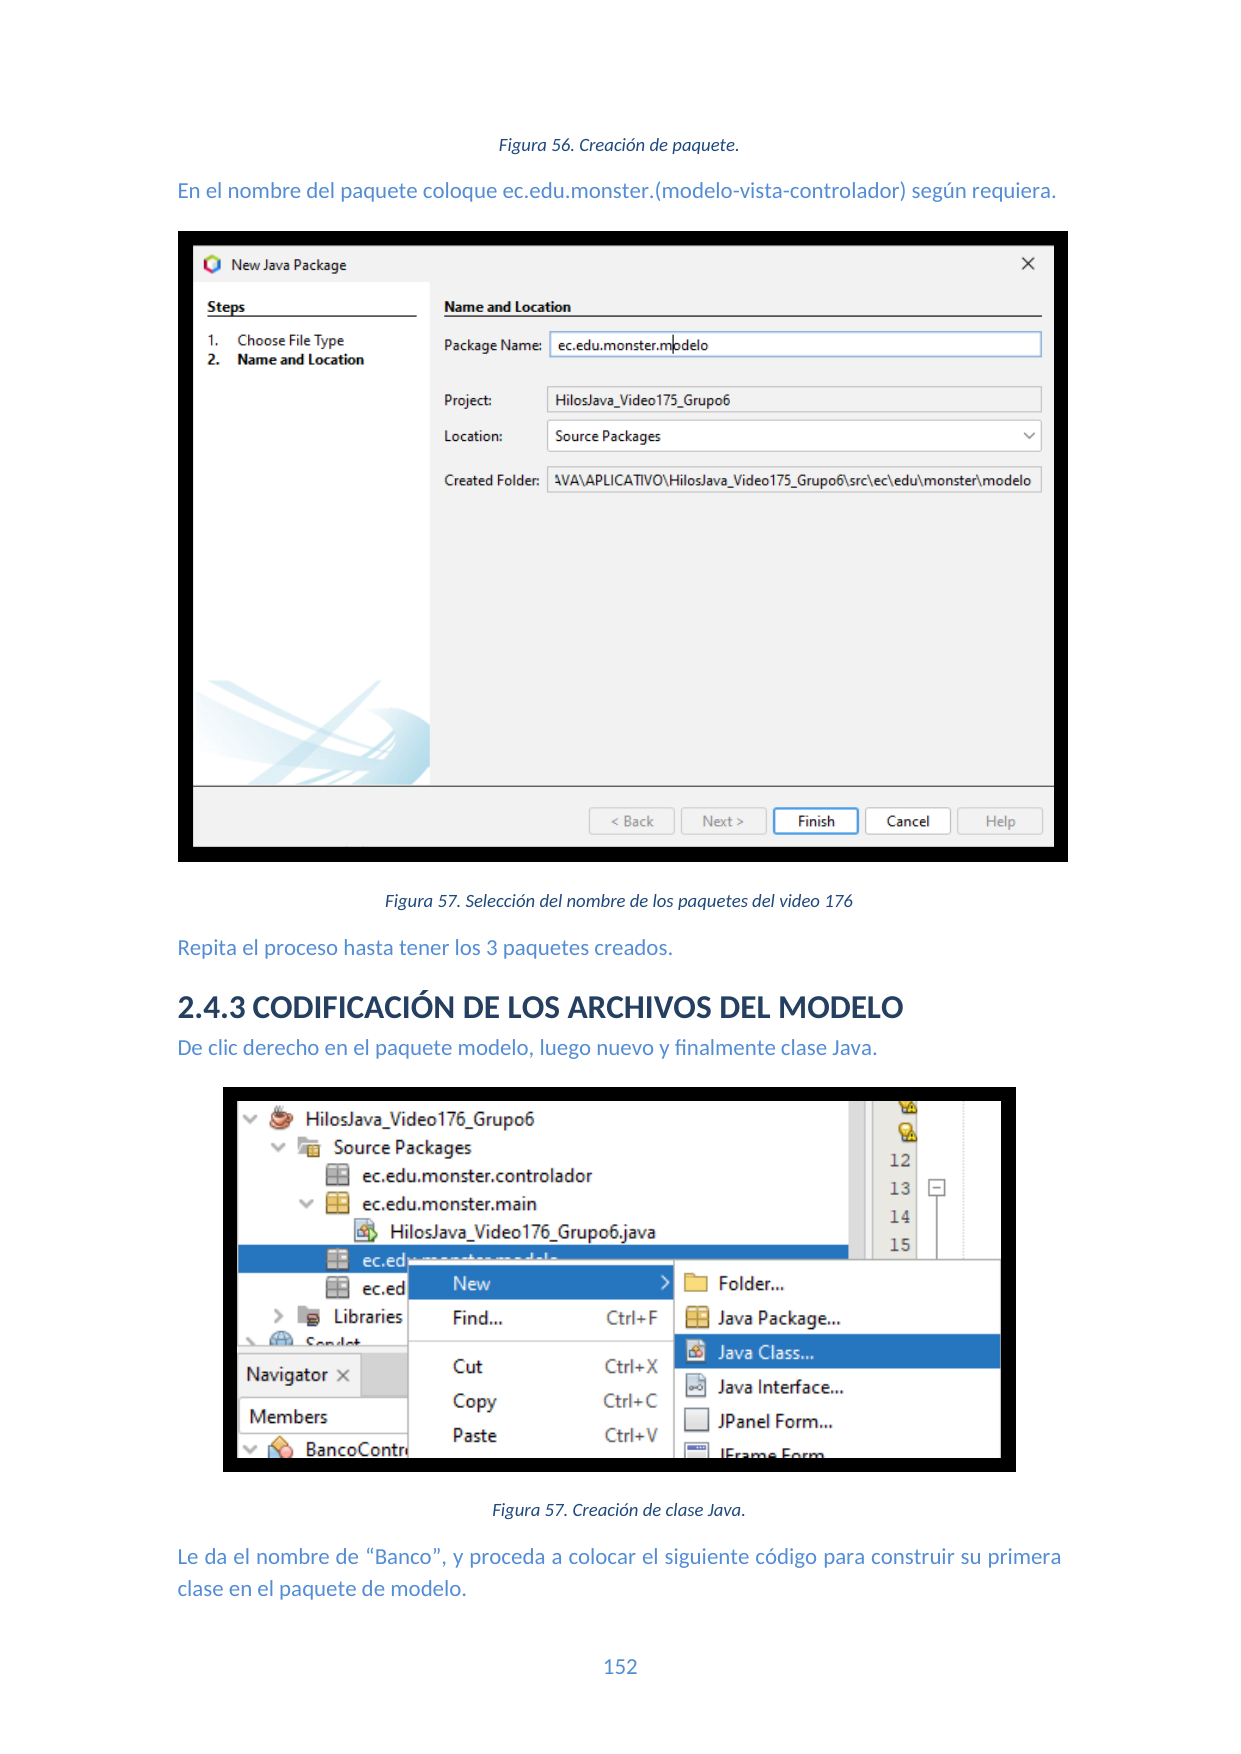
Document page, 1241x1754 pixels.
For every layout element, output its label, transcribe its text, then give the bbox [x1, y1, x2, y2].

subtitle CODIFICACIÓN DE LOS ARCHIVOS DEL MODELO [177, 986, 1063, 1027]
picture [193, 245, 1054, 847]
text De clic derecho en el paquete modelo, luego nuevo y finalmente clase Java. [177, 1033, 1063, 1061]
picture [237, 1101, 1001, 1458]
text Figura 56. Creación de paquete. [177, 133, 1063, 156]
text Repita el proceso hasta tener los 3 paquetes creados. [177, 933, 1063, 961]
text Figura 57. Selección del nombre de los paquetes del video 176 [177, 889, 1063, 912]
text Figura 57. Creación de clase Java. [177, 1498, 1063, 1521]
text Le da el nombre de “Banco”, y proceda a colocar el siguiente código para construir su primera clase en el paquete de modelo. [177, 1542, 1063, 1602]
text En el nombre del paquete coloque ec.edu.monster.(modelo-vista-controlador) según requiera. [177, 177, 1063, 205]
